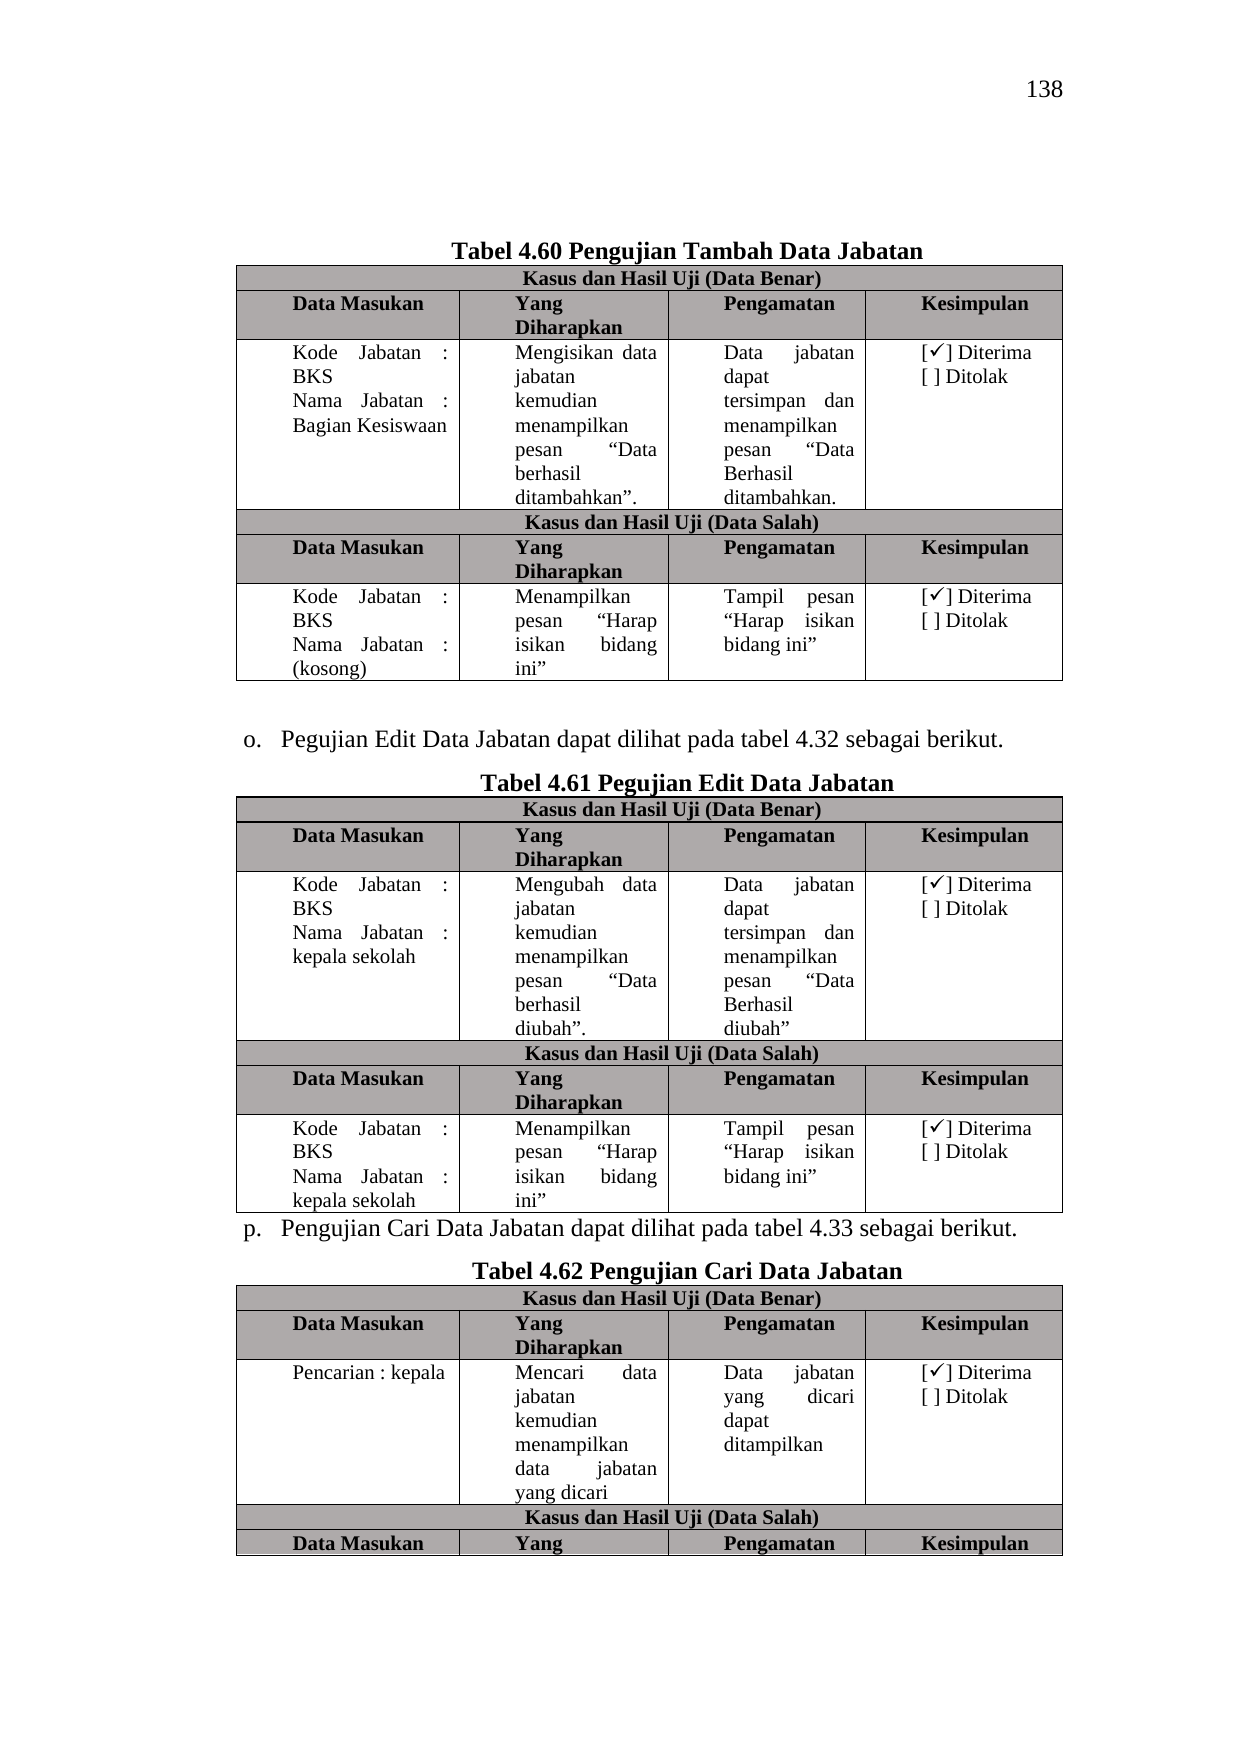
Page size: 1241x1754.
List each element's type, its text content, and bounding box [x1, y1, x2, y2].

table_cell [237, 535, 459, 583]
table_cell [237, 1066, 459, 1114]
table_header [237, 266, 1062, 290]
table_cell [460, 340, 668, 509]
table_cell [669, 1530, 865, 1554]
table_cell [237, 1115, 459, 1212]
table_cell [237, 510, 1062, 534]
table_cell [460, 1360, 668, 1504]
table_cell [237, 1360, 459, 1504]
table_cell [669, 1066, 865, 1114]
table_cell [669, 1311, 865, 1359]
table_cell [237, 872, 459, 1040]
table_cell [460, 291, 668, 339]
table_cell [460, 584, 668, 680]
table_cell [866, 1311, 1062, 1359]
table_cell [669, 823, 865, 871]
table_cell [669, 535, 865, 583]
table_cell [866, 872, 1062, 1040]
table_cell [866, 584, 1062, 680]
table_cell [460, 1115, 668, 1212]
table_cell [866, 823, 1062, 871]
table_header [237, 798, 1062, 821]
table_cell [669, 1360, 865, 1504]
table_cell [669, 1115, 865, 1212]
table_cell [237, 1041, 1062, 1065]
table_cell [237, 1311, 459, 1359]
list Pengujian Cari Data Jabatan dapat dilihat pada tabel 4.33 sebagai berikut. [243, 1213, 1063, 1241]
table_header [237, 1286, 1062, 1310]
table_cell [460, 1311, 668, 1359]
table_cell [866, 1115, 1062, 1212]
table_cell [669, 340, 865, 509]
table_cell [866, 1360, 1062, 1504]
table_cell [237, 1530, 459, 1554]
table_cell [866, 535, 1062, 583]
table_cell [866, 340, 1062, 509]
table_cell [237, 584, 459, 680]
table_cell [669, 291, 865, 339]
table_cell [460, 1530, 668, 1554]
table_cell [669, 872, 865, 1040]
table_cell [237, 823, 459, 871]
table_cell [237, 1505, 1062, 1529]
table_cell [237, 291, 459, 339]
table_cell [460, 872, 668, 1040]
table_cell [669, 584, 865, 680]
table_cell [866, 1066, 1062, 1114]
list Pegujian Edit Data Jabatan dapat dilihat pada tabel 4.32 sebagai berikut. [243, 724, 1063, 753]
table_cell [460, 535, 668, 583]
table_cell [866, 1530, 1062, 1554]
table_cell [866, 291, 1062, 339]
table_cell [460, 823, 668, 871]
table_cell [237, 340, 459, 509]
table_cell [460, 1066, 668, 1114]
